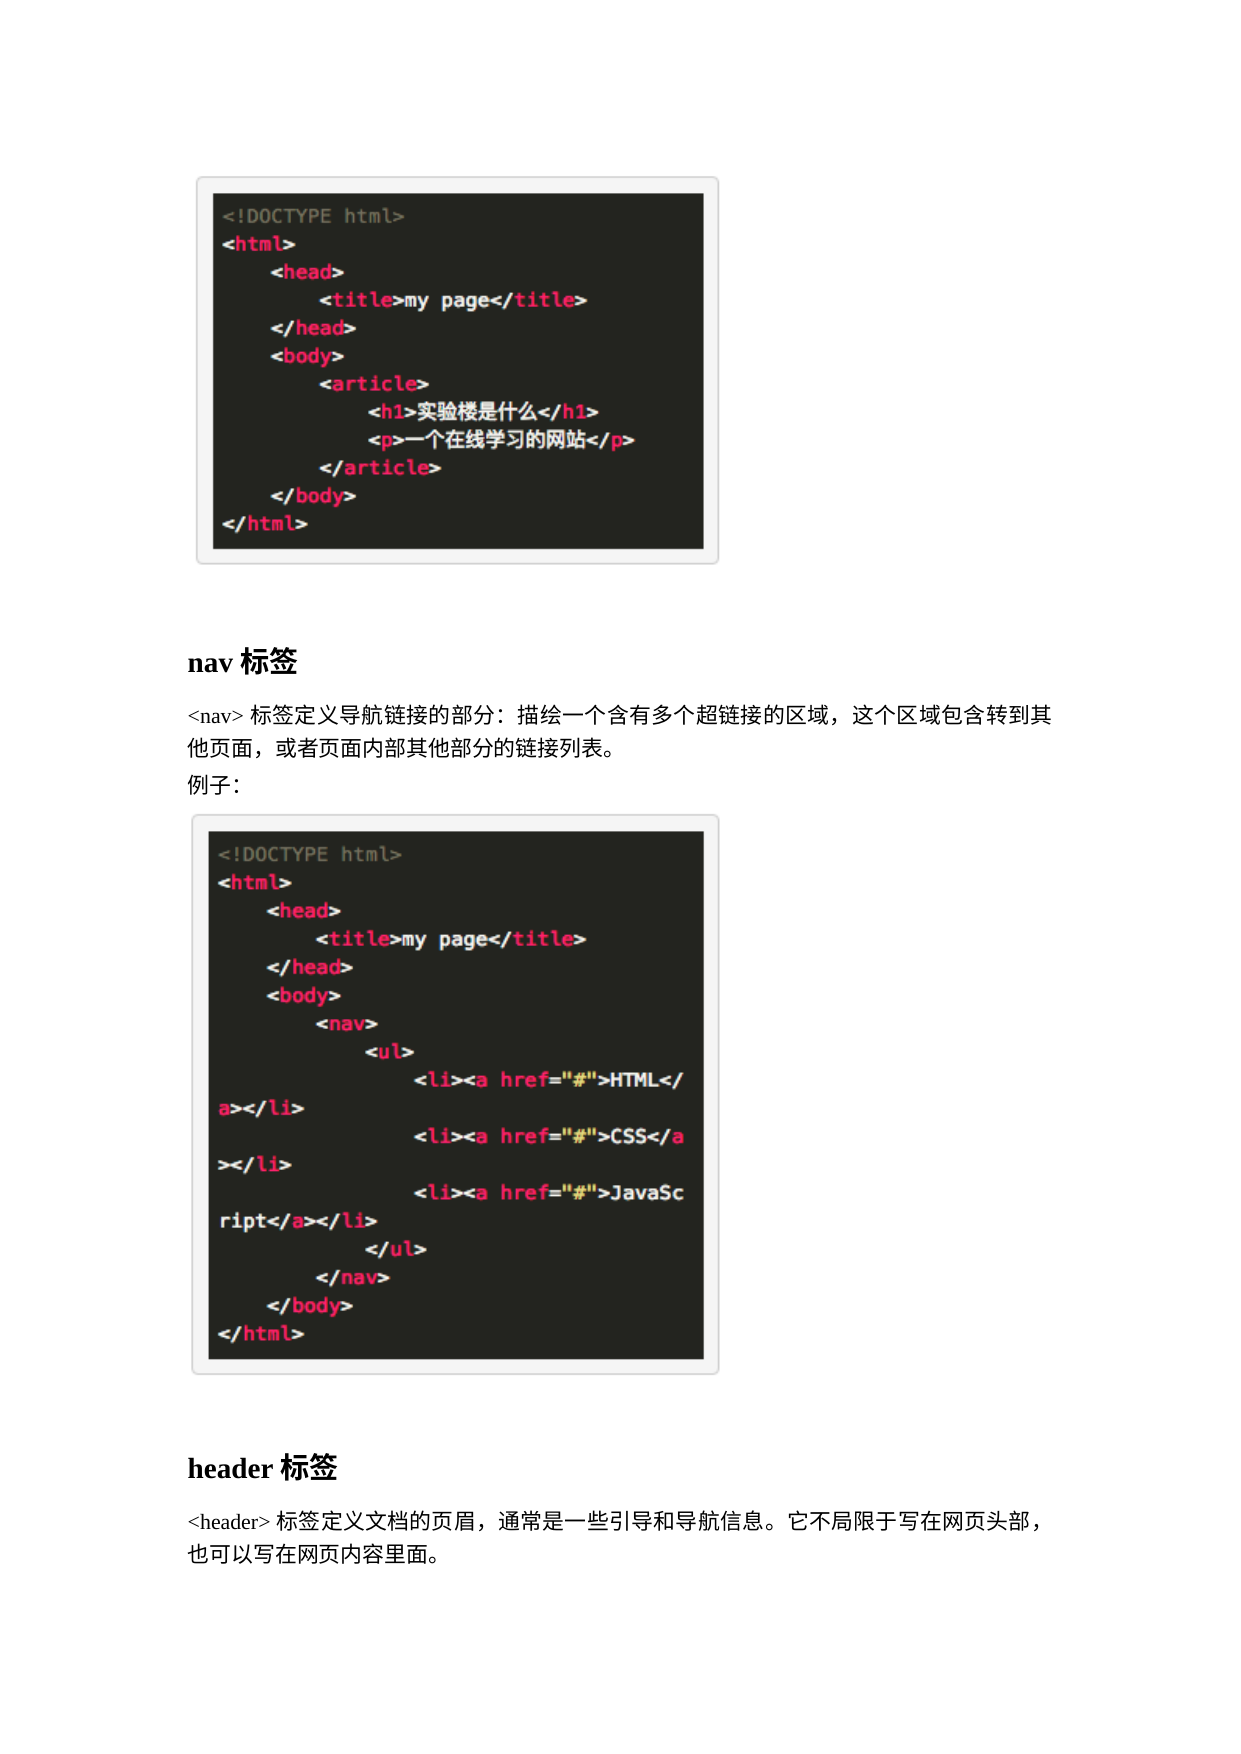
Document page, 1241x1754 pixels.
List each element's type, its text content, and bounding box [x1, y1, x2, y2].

text <nav> 标签定义导航链接的部分：描绘一个含有多个超链接的区域，这个区域包含转到其他页面，或者页面内部其他部分的链接列表。 [187, 698, 1053, 763]
picture [187, 805, 726, 1383]
text nav 标签 [187, 627, 1053, 692]
text header 标签 [187, 1433, 1053, 1498]
text 例子： [187, 768, 1053, 800]
text <header> 标签定义文档的页眉，通常是一些引导和导航信息。它不局限于写在网页头部，也可以写在网页内容里面。 [187, 1504, 1053, 1569]
picture [187, 162, 738, 571]
